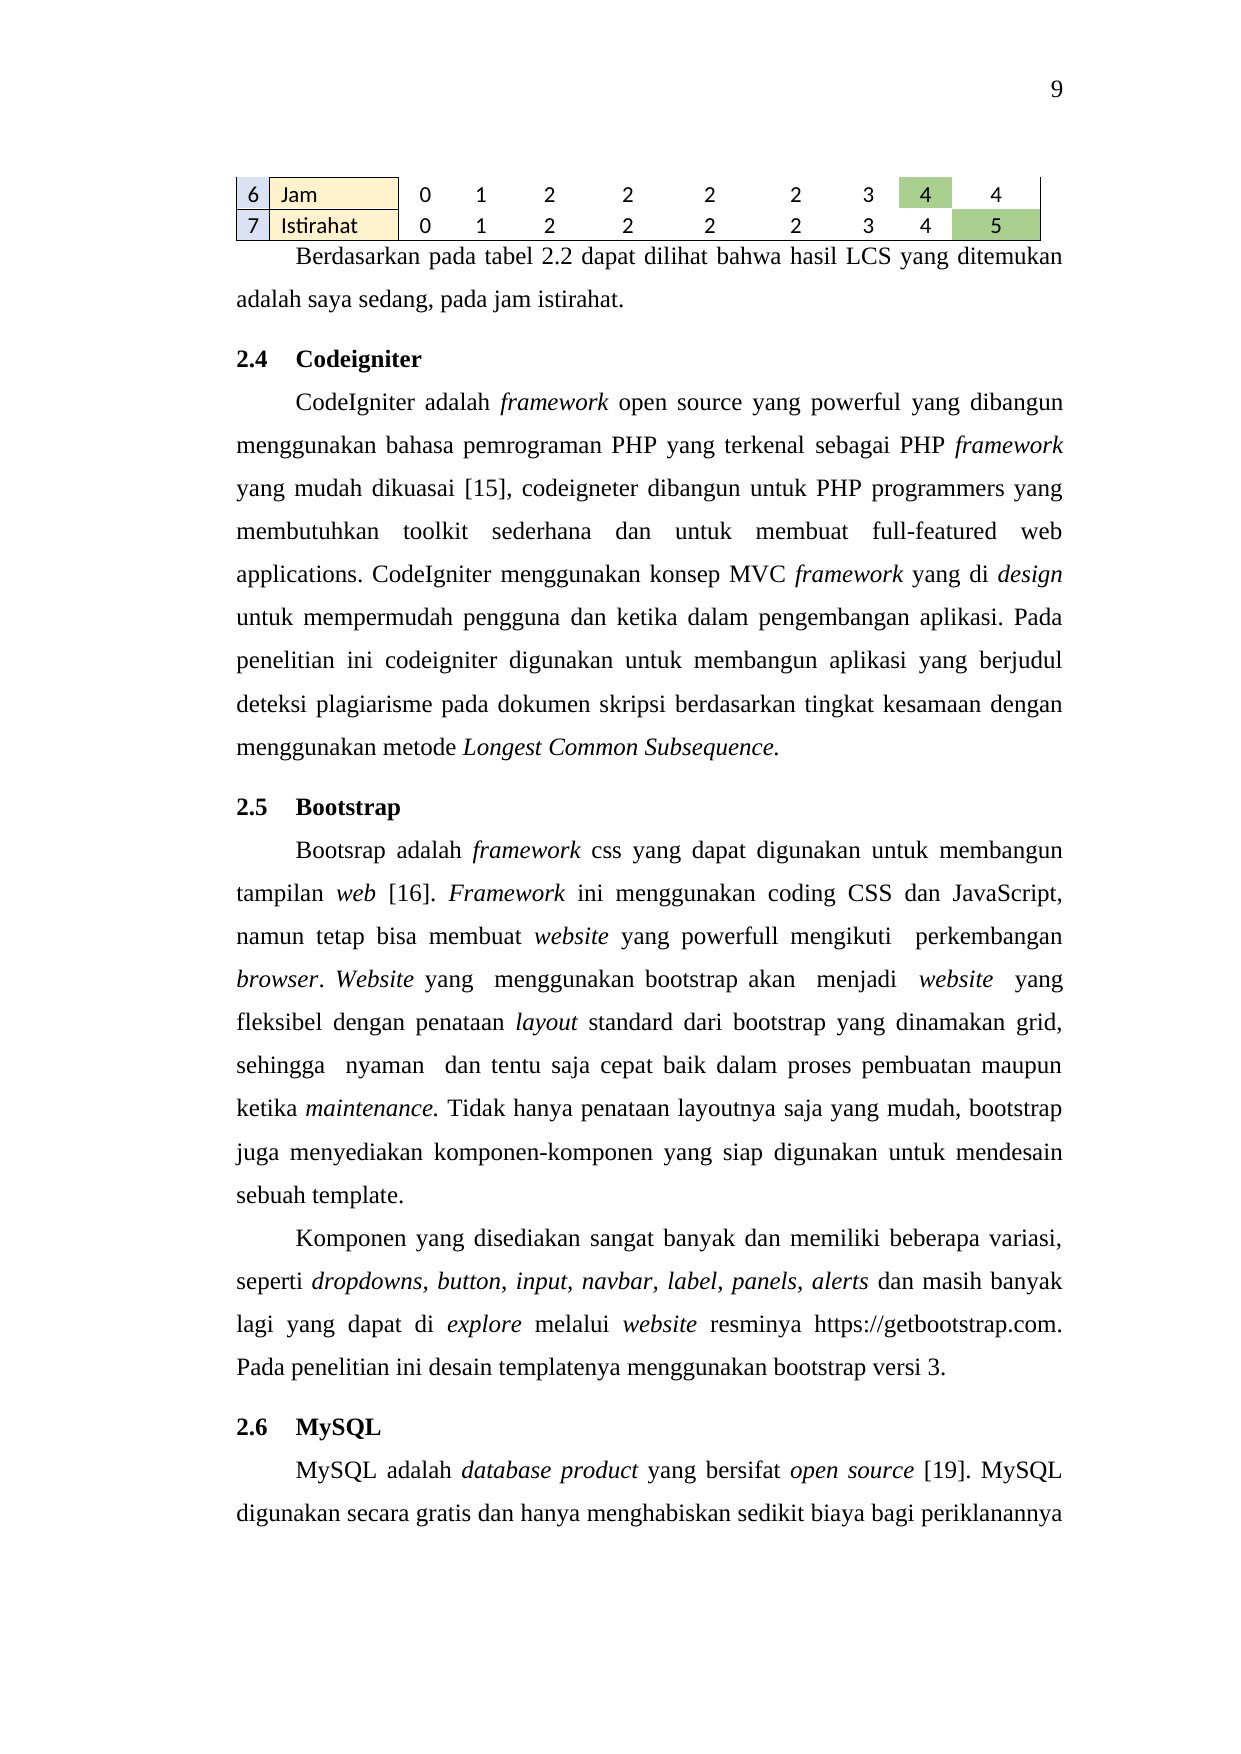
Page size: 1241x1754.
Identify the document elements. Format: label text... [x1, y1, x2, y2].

text Berdasarkan pada tabel 2.2 dapat dilihat bahwa hasil LCS yang ditemukan adalah saya sedang, pada jam istirahat. [236, 241, 1063, 313]
table_cell 4 [899, 209, 952, 240]
table_cell 2 [589, 177, 666, 208]
table_cell 6 [237, 177, 269, 208]
text MySQL [236, 1412, 1063, 1441]
table_cell 1 [452, 177, 509, 208]
text Komponen yang disediakan sangat banyak dan memiliki beberapa variasi, seperti dropdowns, button, input, navbar, label, panels, alerts dan masih banyak lagi yang dapat di explore melalui website resminya https://getbootstrap.com. Pada penelitian ini desain templatenya menggunakan bootstrap versi 3. [236, 1223, 1063, 1381]
table_cell 1 [452, 209, 509, 240]
table_cell 5 [952, 209, 1040, 240]
table_cell 2 [510, 177, 589, 208]
text Bootstrap [236, 792, 1063, 820]
table_cell Jam [270, 178, 398, 208]
table_cell 2 [754, 209, 837, 240]
table_cell 2 [754, 177, 837, 208]
table_cell 7 [237, 210, 269, 240]
table_cell 2 [666, 209, 753, 240]
text Bootsrap adalah framework css yang dapat digunakan untuk membangun tampilan web [16]. Framework ini menggunakan coding CSS dan JavaScript, namun tetap bisa membuat website yang powerfull mengikuti perkembangan browser. Website yang menggunakan bootstrap akan menjadi website yang fleksibel dengan penataan layout standard dari bootstrap yang dinamakan grid, sehingga nyaman dan tentu saja cepat baik dalam proses pembuatan maupun ketika maintenance. Tidak hanya penataan layoutnya saja yang mudah, bootstrap juga menyediakan komponen-komponen yang siap digunakan untuk mendesain sebuah template. [236, 835, 1063, 1208]
table_cell 4 [952, 177, 1040, 208]
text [236, 1455, 1063, 1527]
table_cell 3 [838, 209, 899, 240]
text CodeIgniter adalah framework open source yang powerful yang dibangun menggunakan bahasa pemrograman PHP yang terkenal sebagai PHP framework yang mudah dikuasai [15], codeigneter dibangun untuk PHP programmers yang membutuhkan toolkit sederhana dan untuk membuat full-featured web applications. CodeIgniter menggunakan konsep MVC framework yang di design untuk mempermudah pengguna dan ketika dalam pengembangan aplikasi. Pada penelitian ini codeigniter digunakan untuk membangun aplikasi yang berjudul deteksi plagiarisme pada dokumen skripsi berdasarkan tingkat kesamaan dengan menggunakan metode Longest Common Subsequence. [236, 387, 1063, 761]
table_cell 4 [899, 177, 952, 208]
text Codeigniter [236, 344, 1063, 372]
table_cell 2 [666, 177, 753, 208]
table_cell 0 [399, 177, 452, 208]
table_cell 0 [399, 209, 452, 240]
table_cell 2 [589, 209, 666, 240]
table_cell Istirahat [270, 210, 398, 240]
table_cell 3 [838, 177, 899, 208]
table_cell 2 [510, 209, 589, 240]
